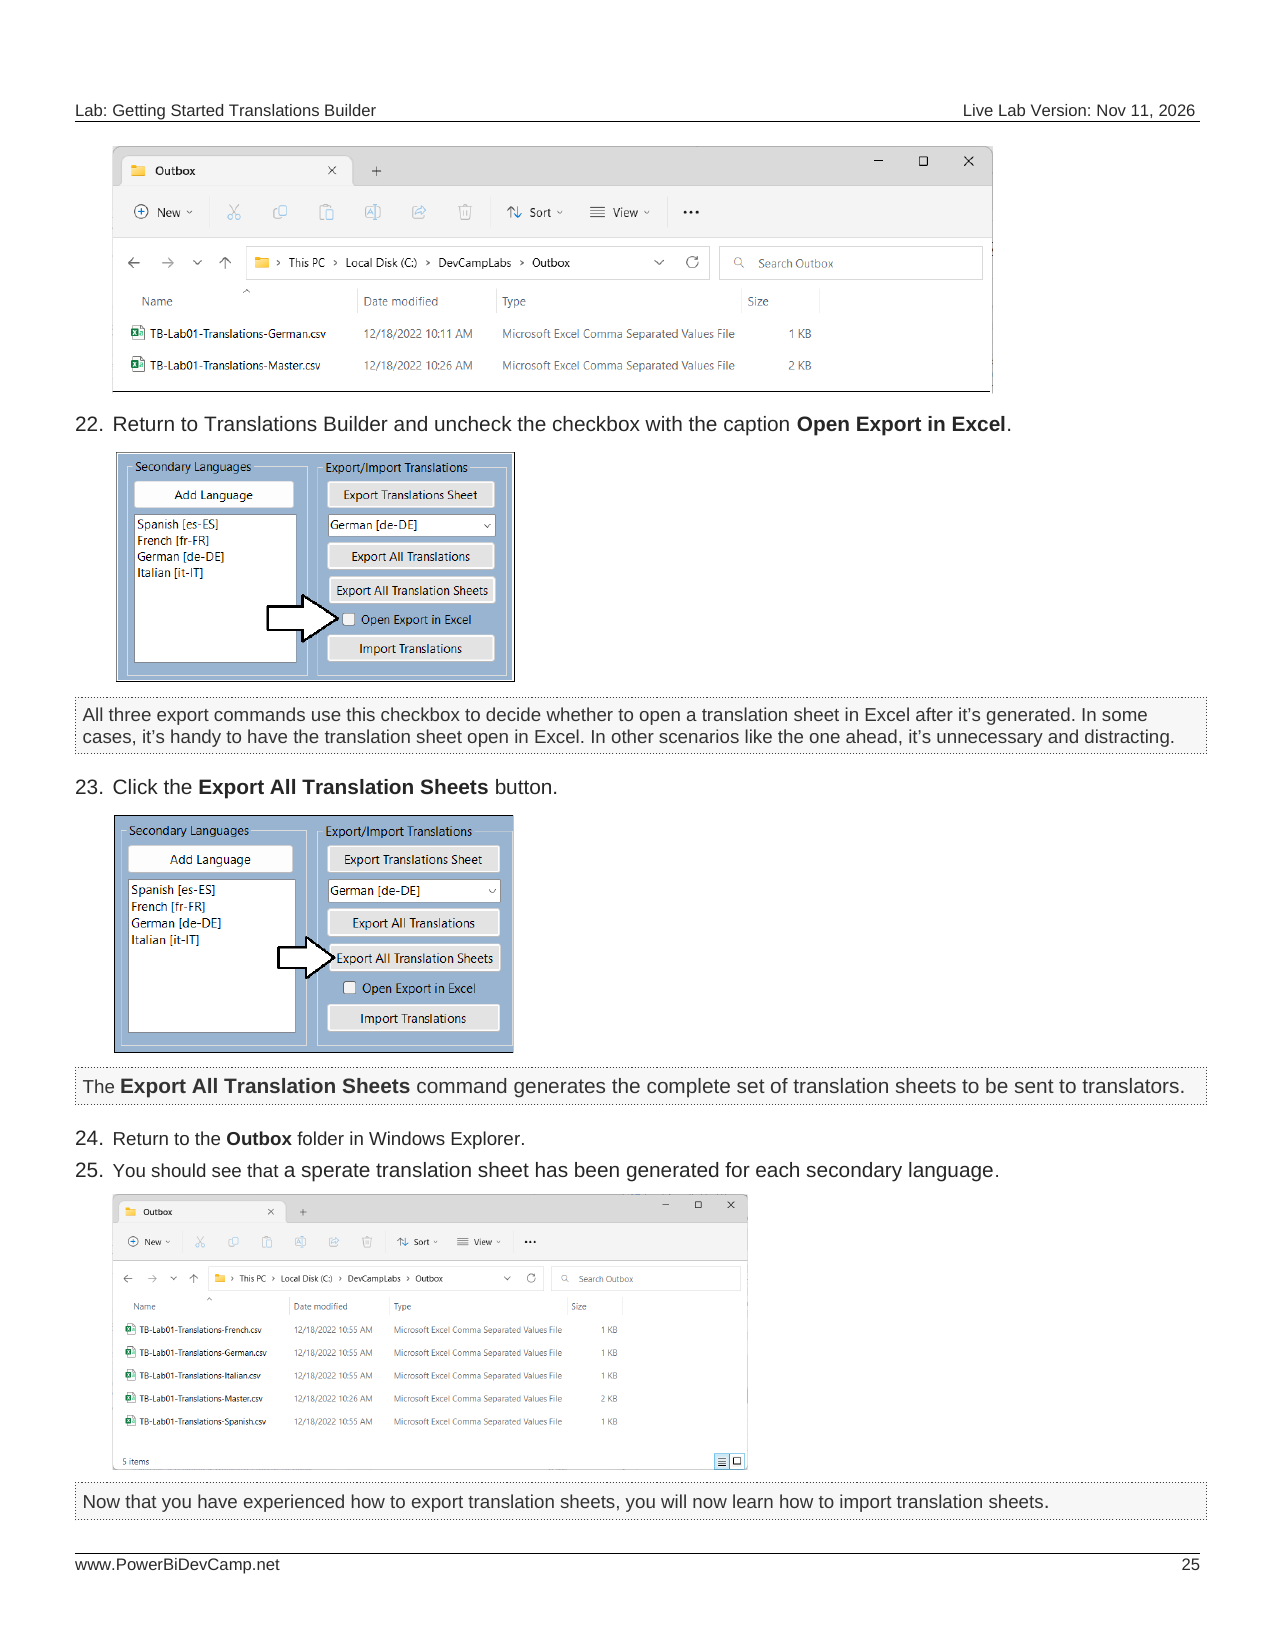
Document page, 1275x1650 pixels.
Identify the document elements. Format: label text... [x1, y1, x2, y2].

text Now that you have experienced how to export translation sheets, you will now learn how to import translation sheets. [75, 1482, 1207, 1520]
text Return to the Outbox folder in Windows Explorer. [75, 1126, 1200, 1150]
text Return to Translations Builder and uncheck the checkbox with the caption Open Export in Excel. [75, 412, 1200, 436]
picture [112, 146, 1000, 400]
picture [112, 811, 514, 1055]
text The Export All Translation Sheets command generates the complete set of translation sheets to be sent to translators. [75, 1067, 1207, 1105]
text Click the Export All Translation Sheets button. [75, 775, 1200, 799]
picture [112, 448, 518, 685]
picture [112, 1194, 748, 1470]
text All three export commands use this checkbox to decide whether to open a translation sheet in Excel after it’s generated. In some cases, it’s handy to have the translation sheet open in Excel. In other scenarios like the one ahead, it’s unnecessary and distracting. [75, 697, 1207, 754]
text You should see that a sperate translation sheet has been generated for each secondary language. [75, 1158, 1200, 1182]
